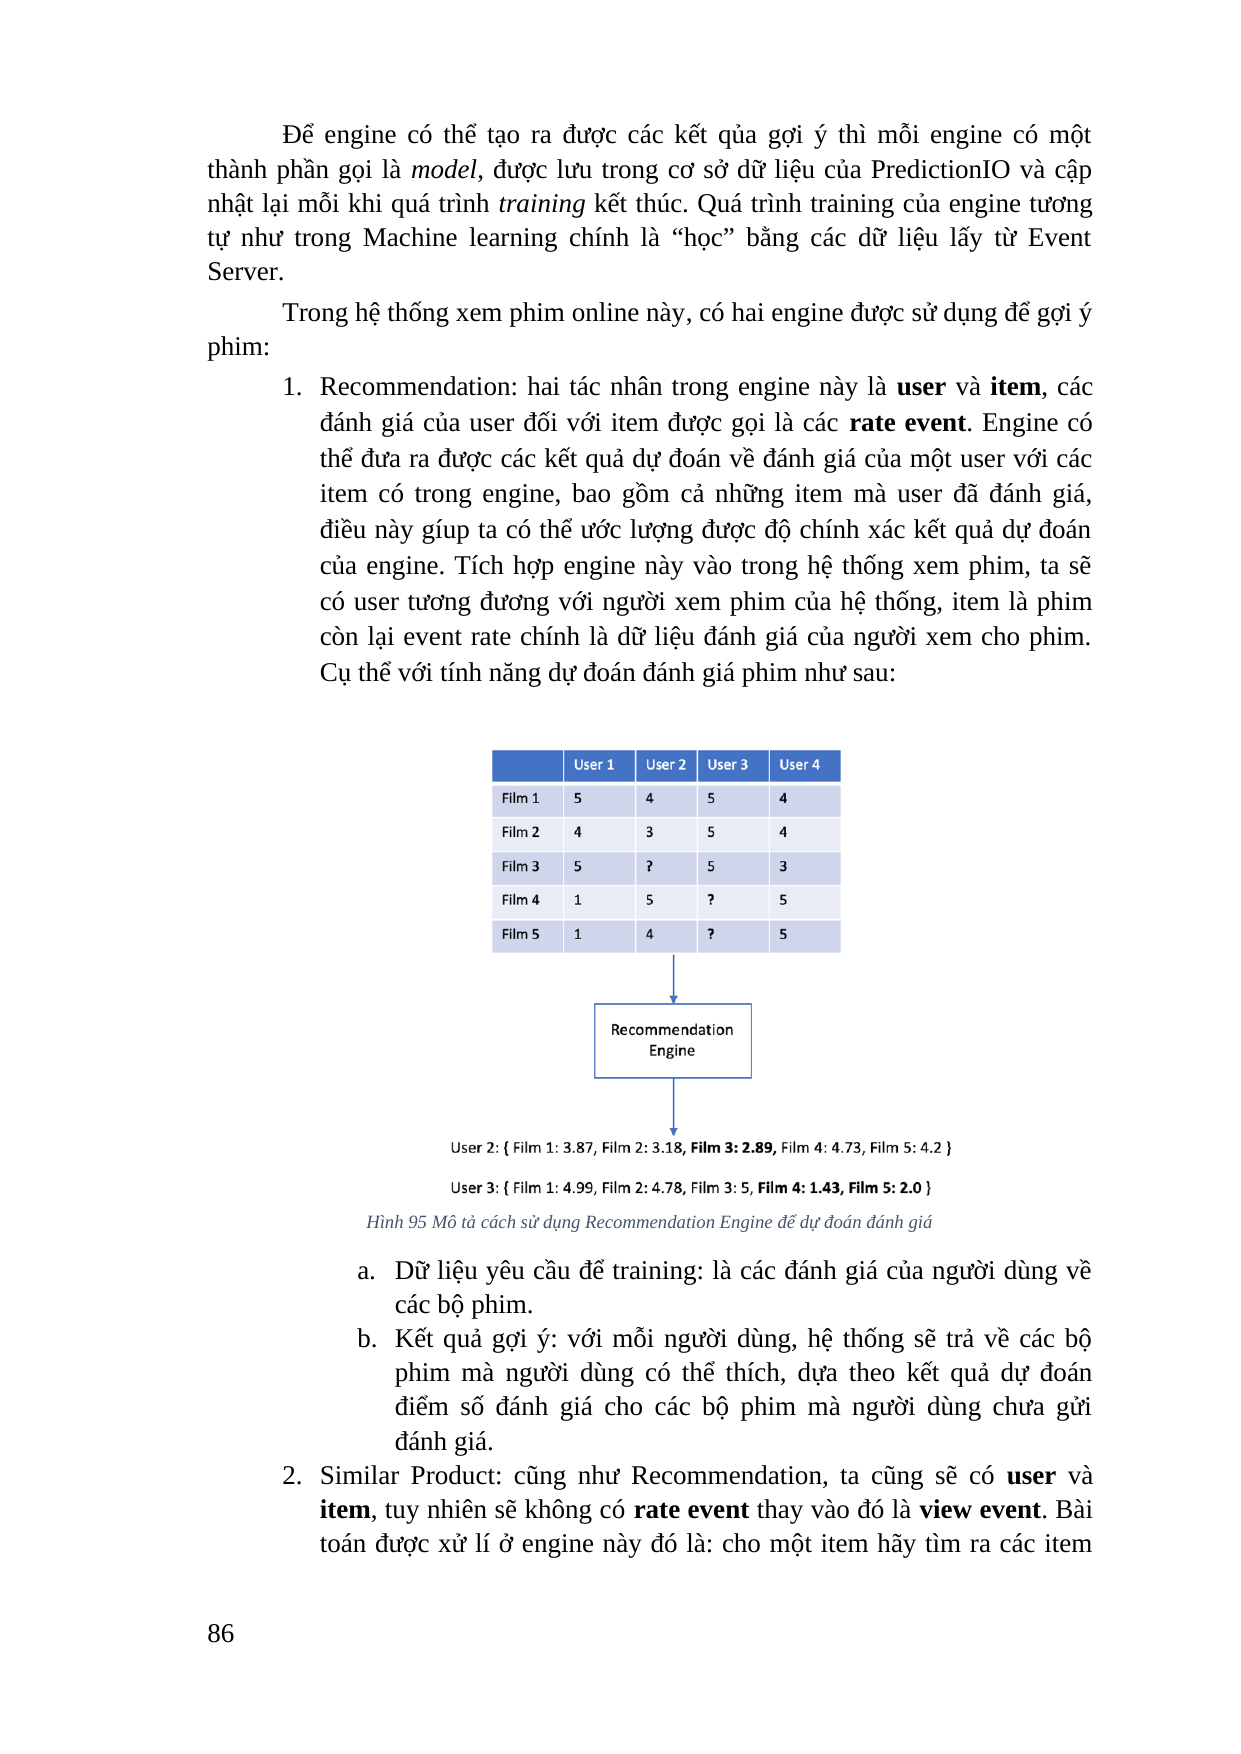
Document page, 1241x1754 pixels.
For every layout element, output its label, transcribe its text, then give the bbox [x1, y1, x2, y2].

picture [407, 732, 968, 1209]
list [282, 1459, 1093, 1558]
text Trong hệ thống xem phim online này, có hai engine được sử dụng để gợi ý phim: [207, 296, 1093, 361]
text Để engine có thể tạo ra được các kết qủa gợi ý thì mỗi engine có một thành phần gọi là model, được lưu trong cơ sở dữ liệu của PredictionIO và cập nhật lại mỗi khi quá trình training kết thúc. Quá trình training của engine tương tự như trong Machine learning chính là “học” bằng các dữ liệu lấy từ Event Server. [207, 118, 1093, 286]
list Kết quả gợi ý: với mỗi người dùng, hệ thống sẽ trả về các bộ phim mà người dùng có thể thích, dựa theo kết quả dự đoán điểm số đánh giá cho các bộ phim mà người dùng chưa gửi đánh giá. [357, 1322, 1093, 1456]
list Recommendation: hai tác nhân trong engine này là user và item, các đánh giá của user đối với item được gọi là các rate event. Engine có thể đưa ra được các kết quả dự đoán về đánh giá của một user với các item có trong engine, bao gồm cả những item mà user đã đánh giá, điều này gíup ta có thể ước lượng được độ chính xác kết quả dự đoán của engine. Tích hợp engine này vào trong hệ thống xem phim, ta sẽ có user tương đương với người xem phim của hệ thống, item là phim còn lại event rate chính là dữ liệu đánh giá của người xem cho phim. Cụ thể với tính năng dự đoán đánh giá phim như sau: [282, 370, 1093, 687]
list Dữ liệu yêu cầu để training: là các đánh giá của người dùng về các bộ phim. [357, 1254, 1093, 1319]
